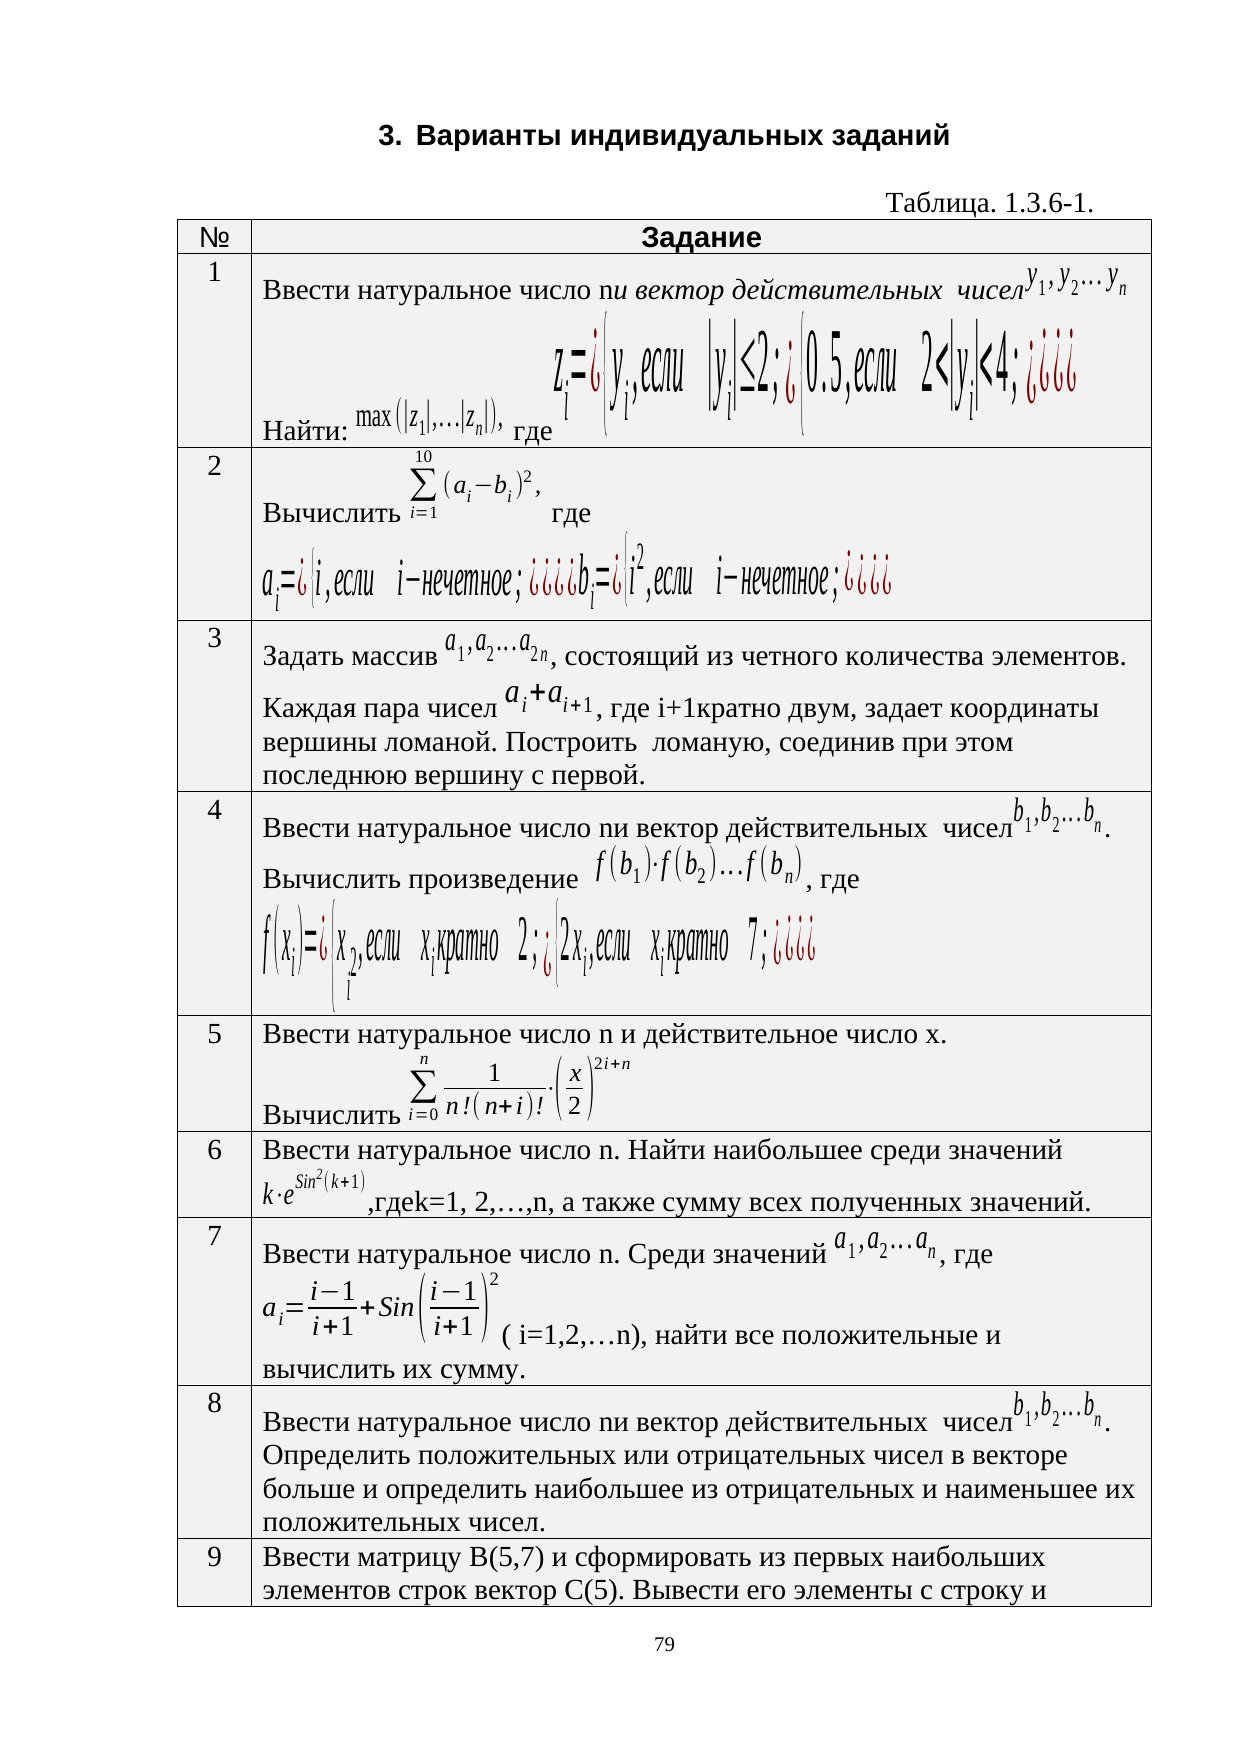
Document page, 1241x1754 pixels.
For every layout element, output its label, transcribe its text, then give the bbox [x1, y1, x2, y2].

table_cell Вычислить где [252, 448, 1151, 619]
table_cell Ввести натуральное число nи вектор действительных чисел. Вычислить произведение, где [252, 792, 1151, 1015]
table_cell 5 [178, 1016, 251, 1131]
table_cell Задать массив , состоящий из четного количества элементов. Каждая пара чисел , где i+1кратно двум, задает координаты вершины ломаной. Построить ломаную, соединив при этом последнюю вершину с первой. [252, 621, 1151, 791]
table_cell Ввести натуральное число n. Среди значений , где ( i=1,2,…n), найти все положительные и вычислить их сумму. [252, 1218, 1151, 1384]
table_cell Ввести натуральное число n и действительное число х. Вычислить [252, 1016, 1151, 1131]
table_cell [252, 1539, 1151, 1606]
table_cell 6 [178, 1132, 251, 1217]
text Таблица. 1.3.6-1. [251, 185, 1152, 219]
table_cell Ввести натуральное число nи вектор действительных чисел Найти: где [252, 254, 1151, 447]
table_cell 3 [178, 621, 251, 791]
table_cell 9 [178, 1539, 251, 1606]
table_cell 4 [178, 792, 251, 1015]
subtitle Варианты индивидуальных заданий [177, 118, 1152, 152]
table_cell 8 [178, 1386, 251, 1538]
table_cell Ввести натуральное число n. Найти наибольшее среди значений ,гдеk=1, 2,…,n, а также сумму всех полученных значений. [252, 1132, 1151, 1217]
table_cell 1 [178, 254, 251, 447]
table_header Задание [252, 220, 1151, 253]
table_cell 7 [178, 1218, 251, 1384]
table_cell 2 [178, 448, 251, 619]
table_header № [178, 220, 251, 253]
table_cell Ввести натуральное число nи вектор действительных чисел. Определить положительных или отрицательных чисел в векторе больше и определить наибольшее из отрицательных и наименьшее их положительных чисел. [252, 1386, 1151, 1538]
